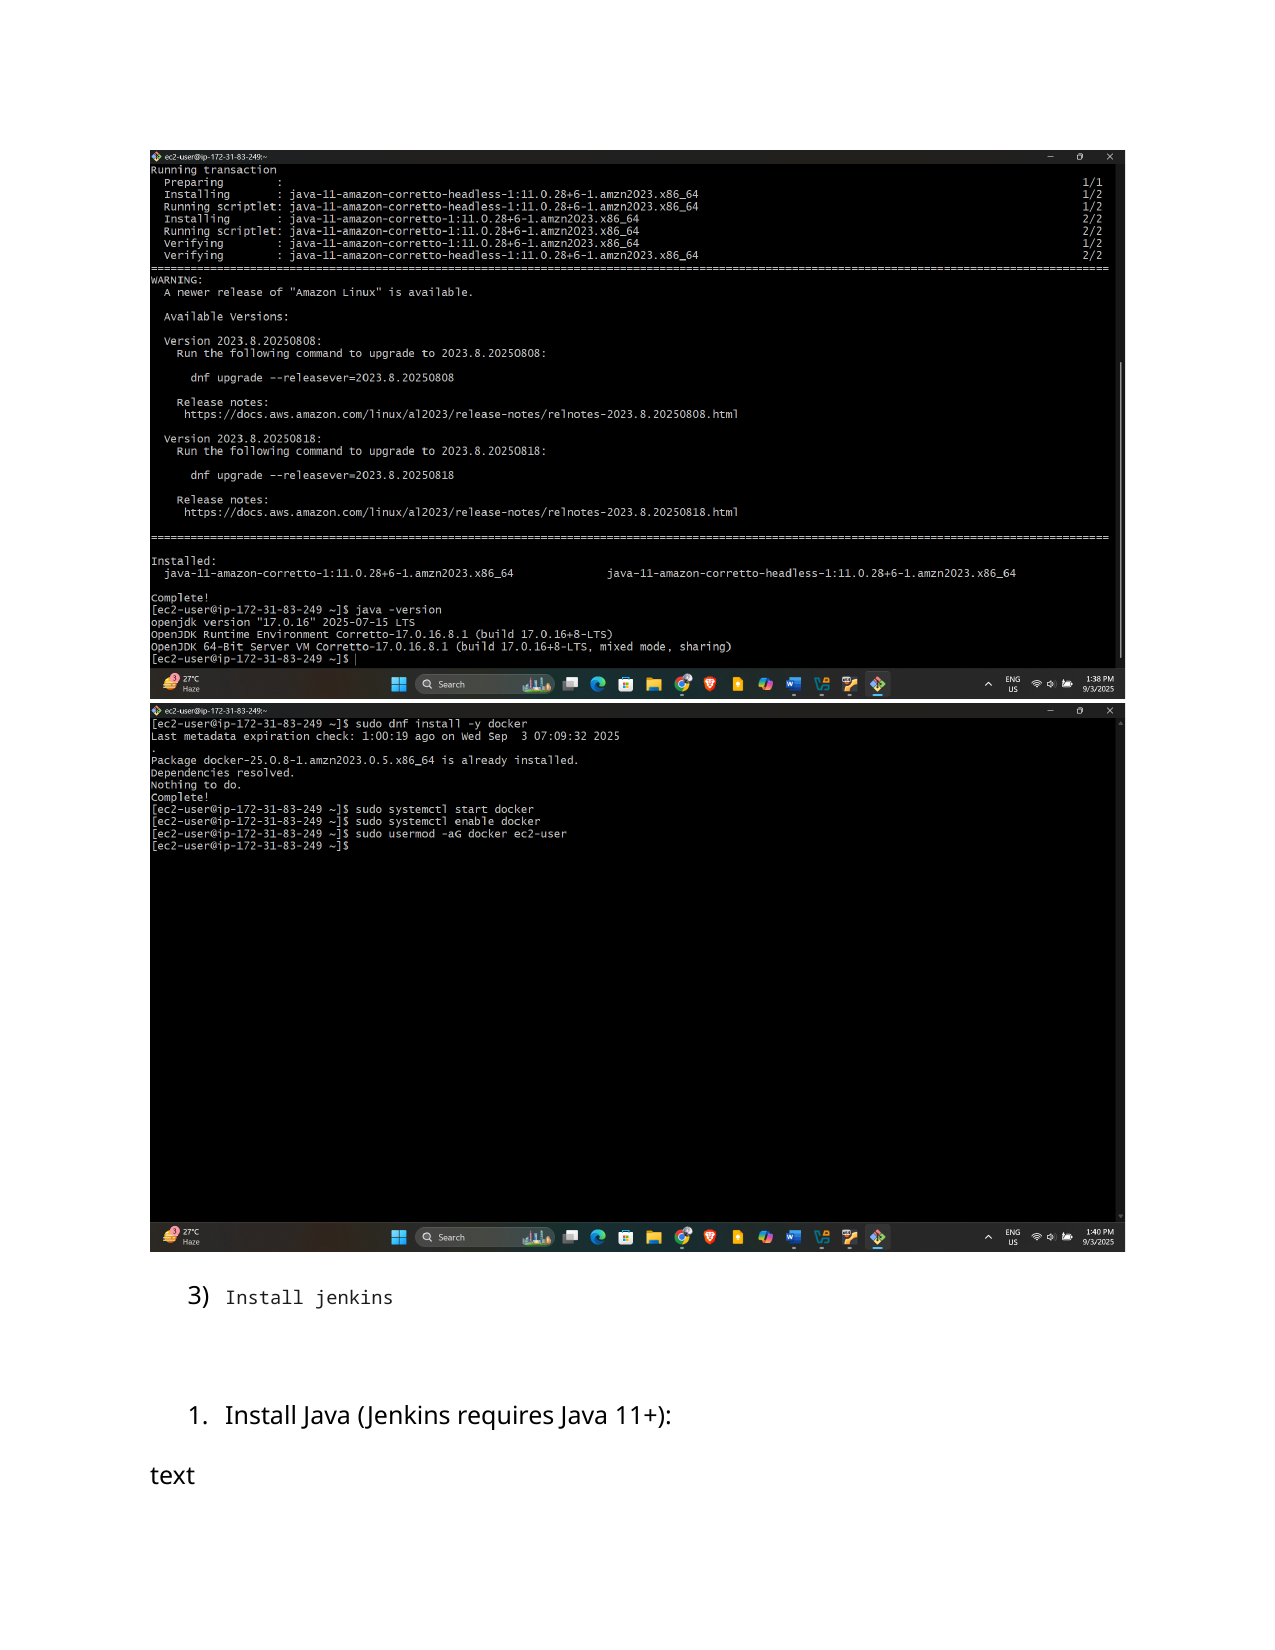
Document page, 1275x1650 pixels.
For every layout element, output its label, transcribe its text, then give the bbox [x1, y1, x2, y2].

picture [150, 150, 1125, 699]
text text [150, 1458, 1125, 1492]
list Install jenkins [187, 1278, 1125, 1312]
list Install Java (Jenkins requires Java 11+): [187, 1398, 1125, 1432]
picture [150, 703, 1125, 1252]
